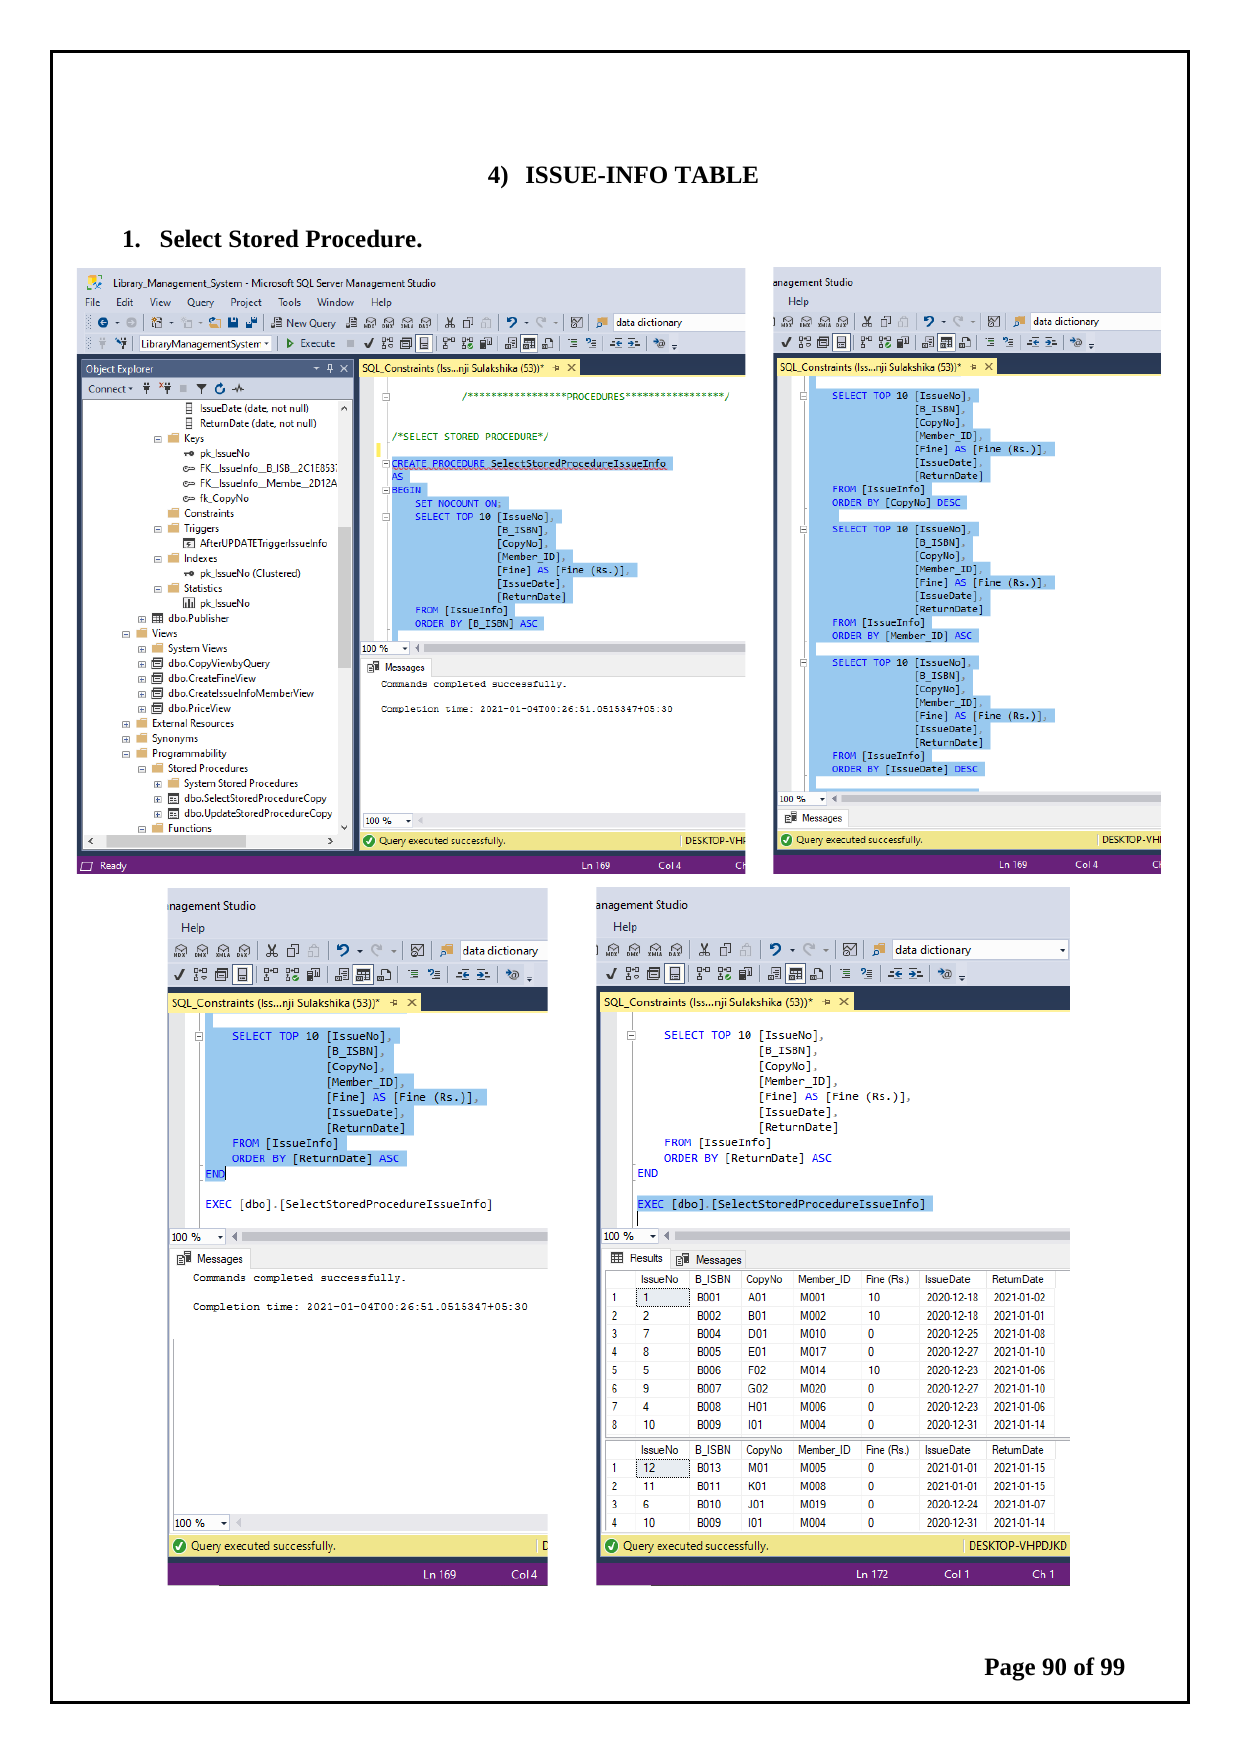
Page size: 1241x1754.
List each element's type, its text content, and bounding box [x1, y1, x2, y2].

subtitle Select Stored Procedure. [122, 224, 1125, 253]
subtitle ISSUE-INFO TABLE [122, 160, 1125, 189]
picture [773, 267, 1161, 874]
picture [167, 888, 548, 1586]
picture [596, 887, 1070, 1586]
picture [76, 268, 746, 874]
